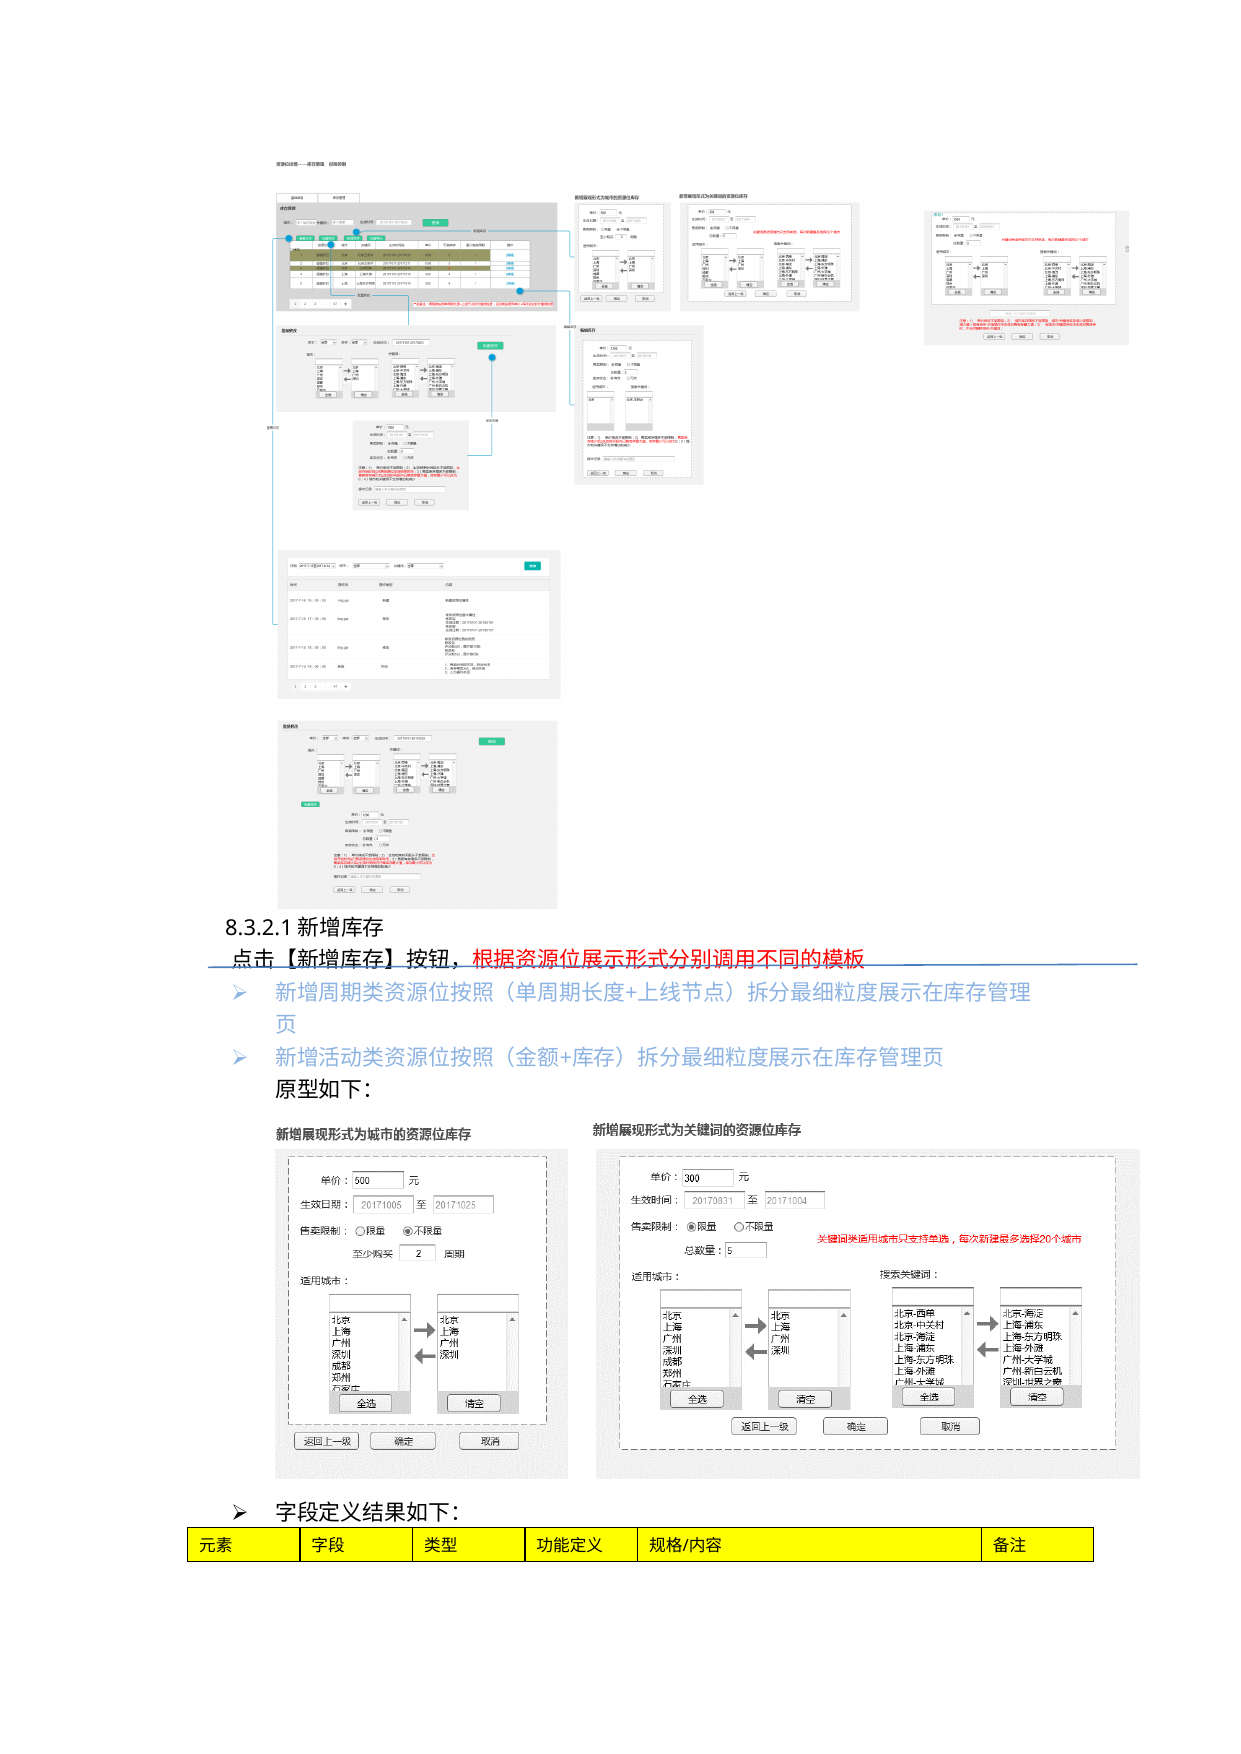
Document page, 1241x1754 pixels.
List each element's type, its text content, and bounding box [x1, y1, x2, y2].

picture [275, 1120, 1141, 1479]
list 点击【新增库存】按钮，根据资源位展示形式分别调用不同的模板 [231, 942, 1053, 966]
table_header 元素 [188, 1528, 299, 1561]
list 新增活动类资源位按照（金额+库存）拆分最细粒度展示在库存管理页 [231, 1039, 1053, 1072]
table_header 字段 [301, 1528, 412, 1561]
table_header 规格/内容 [638, 1528, 981, 1561]
list 原型如下： [275, 1072, 1053, 1104]
table_header 类型 [413, 1528, 524, 1561]
picture [264, 162, 1130, 909]
table_header 备注 [982, 1528, 1093, 1561]
list 字段定义结果如下： [231, 1494, 1053, 1527]
list 新增周期类资源位按照（单周期长度+上线节点）拆分最细粒度展示在库存管理页 [231, 974, 1053, 1039]
list 8.3.2.1新增库存 [225, 909, 1053, 942]
table_header 功能定义 [526, 1528, 637, 1561]
